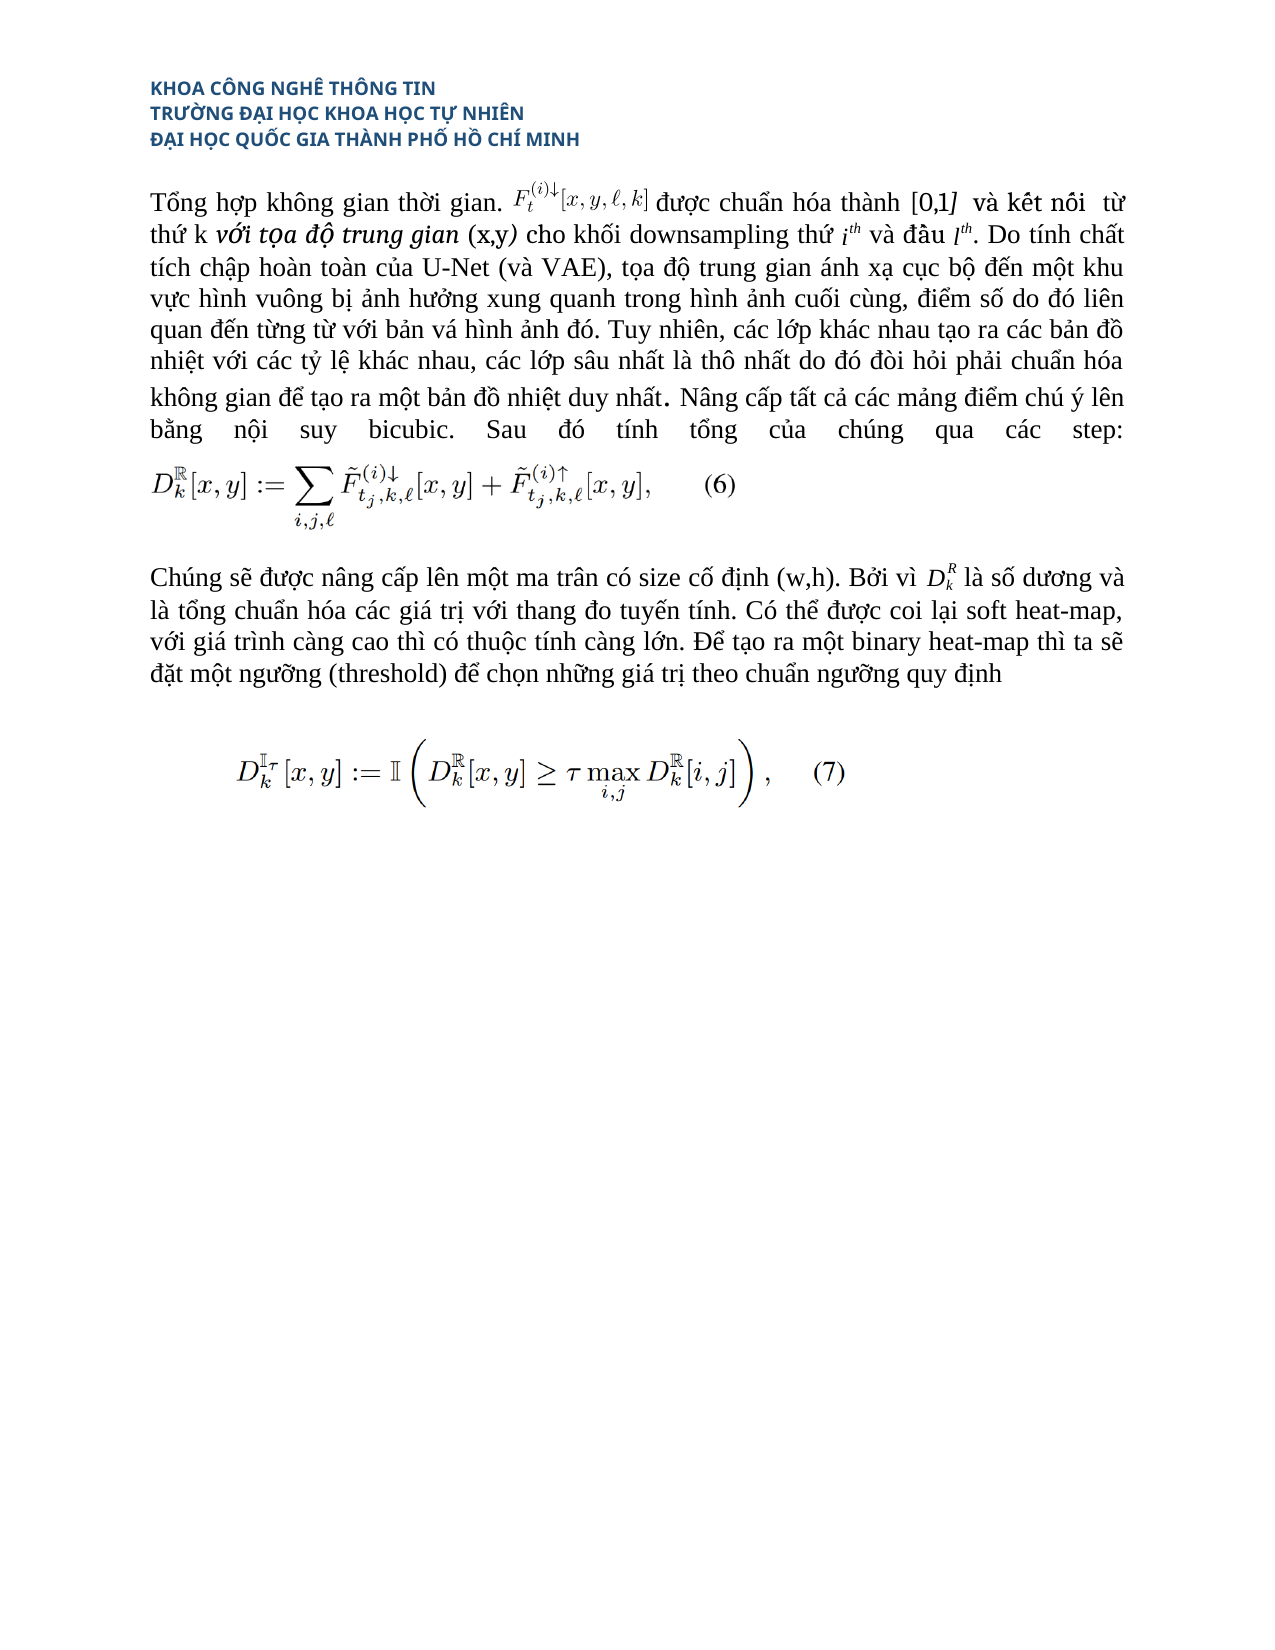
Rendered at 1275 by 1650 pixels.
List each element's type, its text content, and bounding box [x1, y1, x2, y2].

picture [150, 444, 744, 535]
text Chúng sẽ được nâng cấp lên một ma trân có size cố định (w,h). Bởi vì là số dương và là tổng chuẩn hóa các giá trị với thang đo tuyến tính. Có thể được coi lại soft heat-map, với giá trình càng cao thì có thuộc tính càng lớn. Để tạo ra một binary heat-map thì ta sẽ đặt một ngưỡng (threshold) để chọn những giá trị theo chuẩn ngưỡng quy định [150, 559, 1125, 688]
text Tổng hợp không gian thời gian. được chuẩn hóa thành [0,1] và kết nối từ thứ k với tọa độ trung gian (x,y) cho khối downsampling thứ và đầu . Do tính chất tích chập hoàn toàn của U-Net (và VAE), tọa độ trung gian ánh xạ cục bộ đến một khu vực hình vuông bị ảnh hưởng xung quanh trong hình ảnh cuối cùng, điểm số do đó liên quan đến từng từ với bản vá hình ảnh đó. Tuy nhiên, các lớp khác nhau tạo ra các bản đồ nhiệt với các tỷ lệ khác nhau, các lớp sâu nhất là thô nhất do đó đòi hỏi phải chuẩn hóa không gian để tạo ra một bản đồ nhiệt duy nhất. Nâng cấp tất cả các mảng điểm chú ý lên bằng nội suy bicubic. Sau đó tính tổng của chúng qua các step: [150, 180, 1125, 534]
picture [229, 733, 850, 811]
picture [512, 180, 647, 212]
